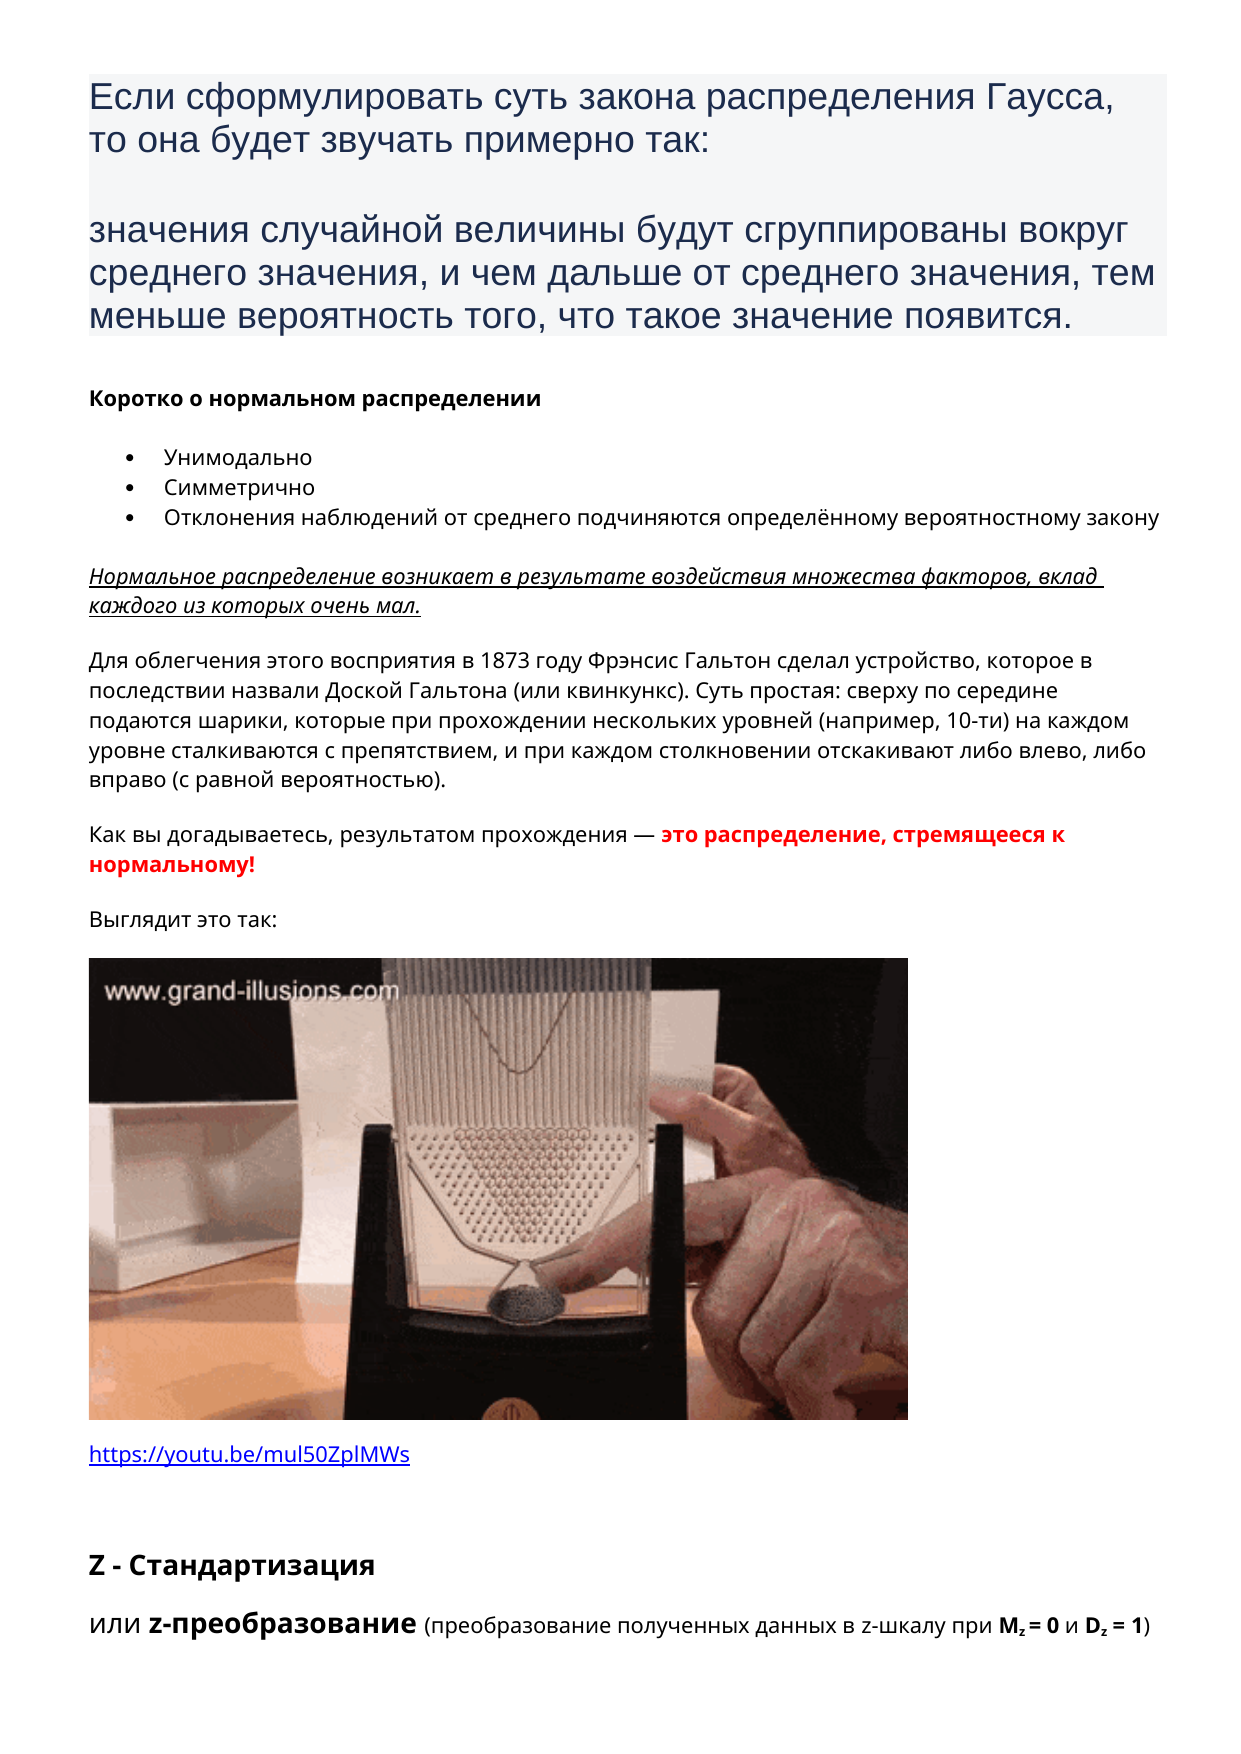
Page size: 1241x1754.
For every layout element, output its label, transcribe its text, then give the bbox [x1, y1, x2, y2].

text Если сформулировать суть закона распределения Гаусса, то она будет звучать примерно так: [89, 74, 1167, 160]
text Выглядит это так: [89, 904, 1167, 934]
list Унимодально [126, 442, 1167, 472]
text значения случайной величины будут сгруппированы вокруг среднего значения, и чем дальше от среднего значения, тем меньше вероятность того, что такое значение появится. [89, 207, 1167, 336]
text или z-преобразование (преобразование полученных данных в z-шкалу при Мz = 0 и Dz = 1) [89, 1603, 1167, 1642]
list Симметрично [126, 472, 1167, 502]
text Для облегчения этого восприятия в 1873 году Фрэнсис Гальтон сделал устройство, которое в последствии назвали Доской Гальтона (или квинкункс). Суть простая: сверху по середине подаются шарики, которые при прохождении нескольких уровней (например, 10-ти) на каждом уровне сталкиваются с препятствием, и при каждом столкновении отскакивают либо влево, либо вправо (с равной вероятностью). [89, 645, 1167, 794]
text Как вы догадываетесь, результатом прохождения — это распределение, стремящееся к нормальному! [89, 819, 1167, 879]
text Коротко о нормальном распределении [89, 383, 1167, 413]
text Z - Стандартизация [89, 1546, 1167, 1584]
text Нормальное распределение возникает в результате воздействия множества факторов, вклад каждого из которых очень мал. [89, 561, 1167, 620]
text https://youtu.be/mul50ZplMWs [89, 1439, 1167, 1468]
list Отклонения наблюдений от среднего подчиняются определённому вероятностному закону [126, 502, 1167, 532]
picture [88, 958, 908, 1420]
